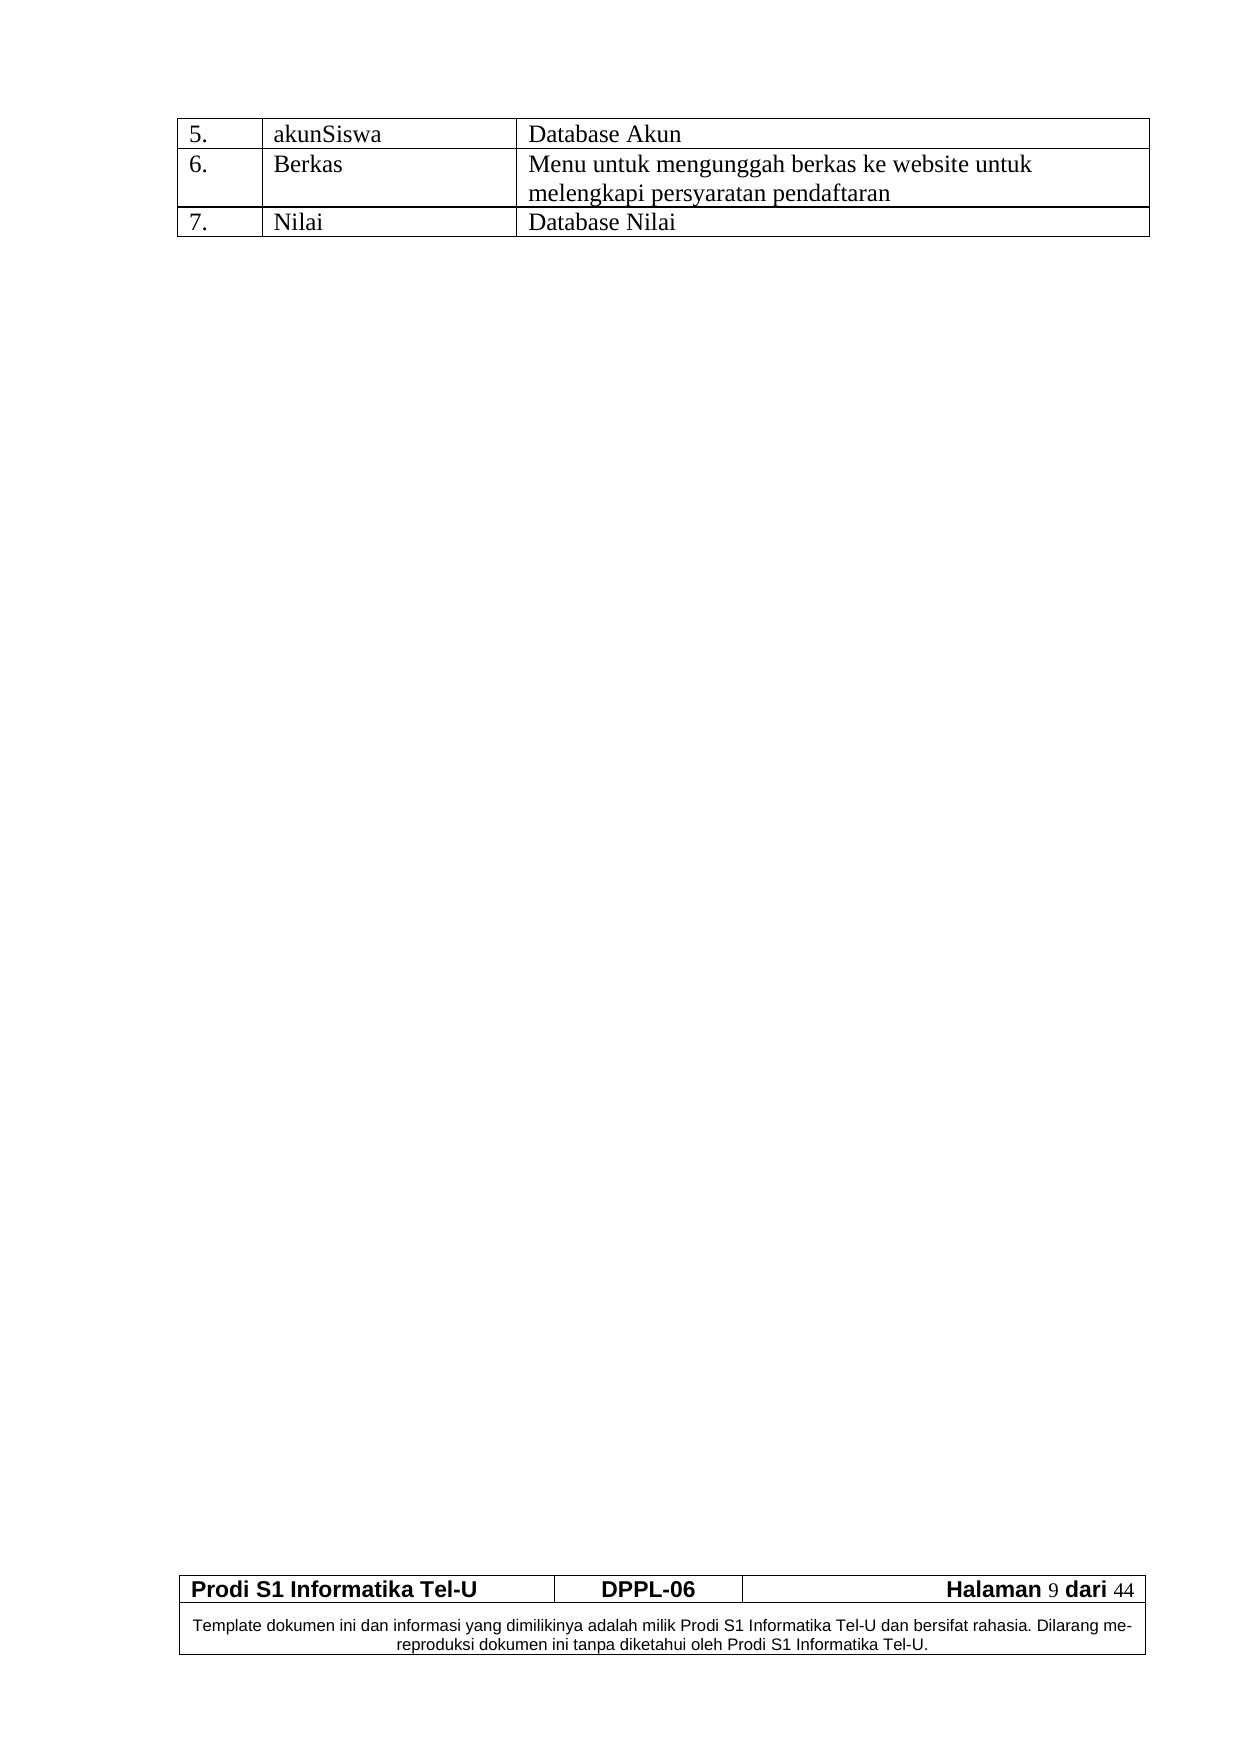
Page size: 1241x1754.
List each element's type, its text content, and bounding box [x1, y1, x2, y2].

table_cell Menu untuk mengunggah berkas ke website untuk melengkapi persyaratan pendaftaran [517, 149, 1149, 206]
table_cell Database Nilai [517, 208, 1149, 236]
table_cell akunSiswa [263, 119, 516, 148]
table_cell 7. [178, 208, 262, 236]
table_cell 5. [178, 119, 262, 148]
table_cell 6. [178, 149, 262, 206]
table_cell Database Akun [517, 119, 1149, 148]
table_cell Berkas [263, 149, 516, 206]
table_cell Nilai [263, 208, 516, 236]
